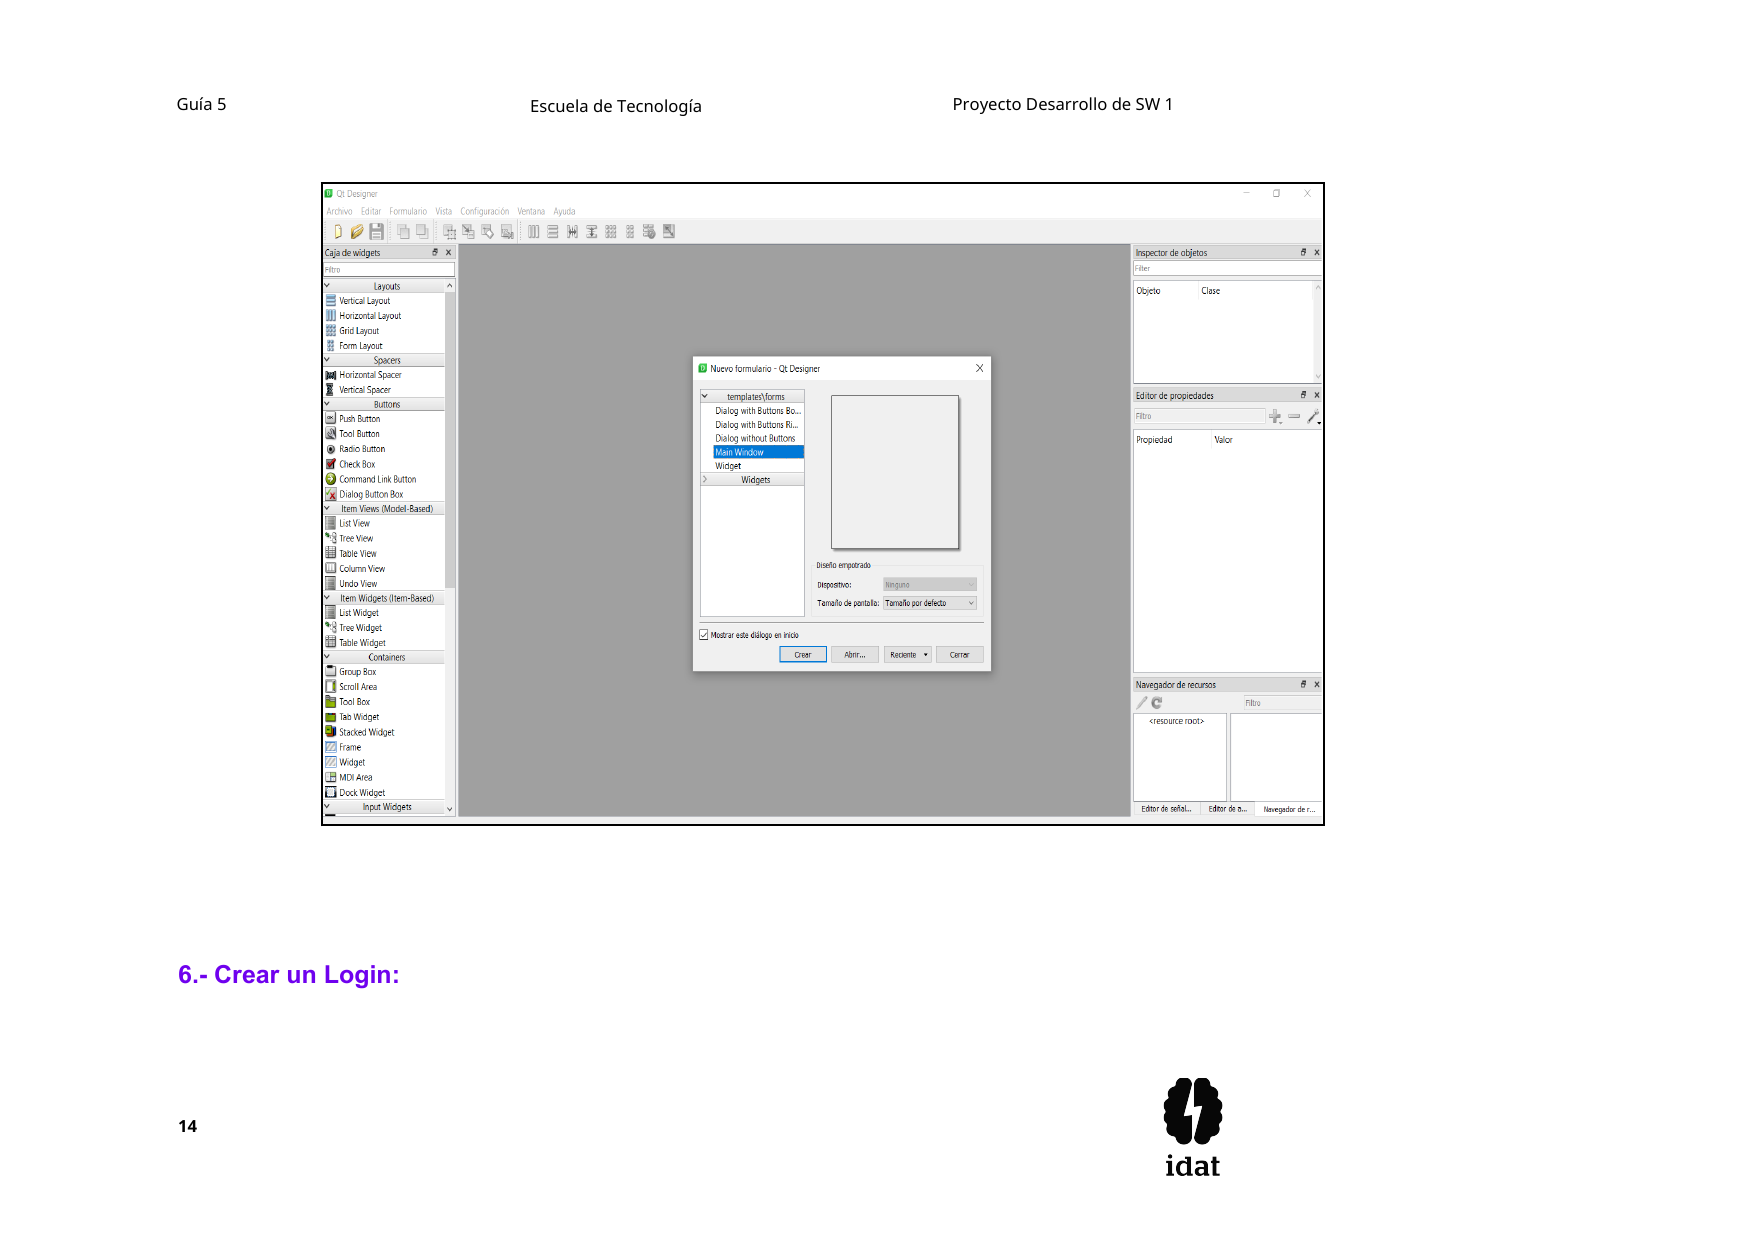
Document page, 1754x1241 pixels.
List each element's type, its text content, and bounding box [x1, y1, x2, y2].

picture [1163, 1078, 1223, 1176]
text 6.- Crear un Login: [178, 961, 1577, 989]
picture [323, 184, 1321, 824]
